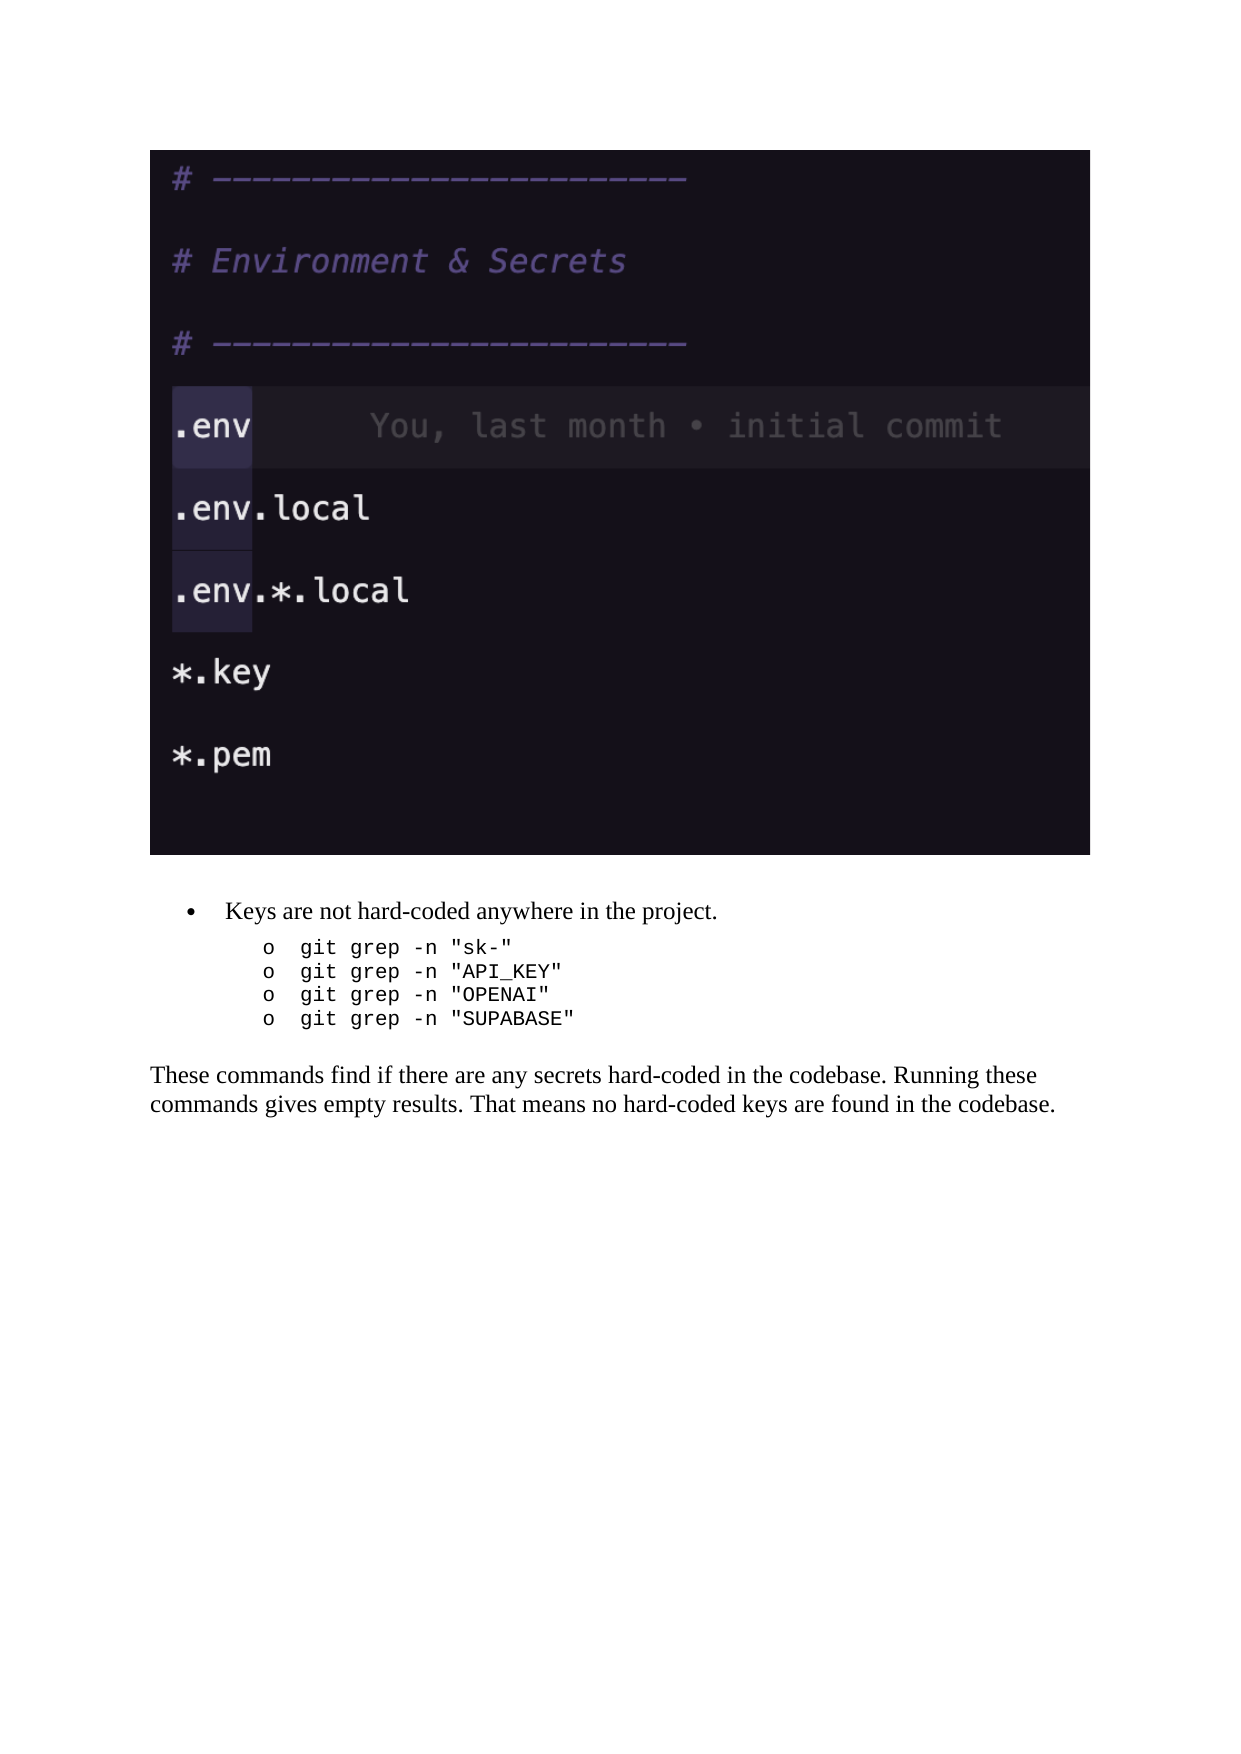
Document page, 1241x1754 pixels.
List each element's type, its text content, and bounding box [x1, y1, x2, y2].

list git grep -n "OPENAI" [262, 984, 1090, 1008]
list git grep -n "SUPABASE" [262, 1008, 1090, 1032]
list git grep -n "sk-" [262, 937, 1090, 961]
list git grep -n "API_KEY" [262, 961, 1090, 984]
list Keys are not hard-coded anywhere in the project. [187, 896, 1090, 924]
picture [150, 150, 1091, 855]
text These commands find if there are any secrets hard-coded in the codebase. Running these commands gives empty results. That means no hard-coded keys are found in the codebase. [150, 1060, 1090, 1118]
